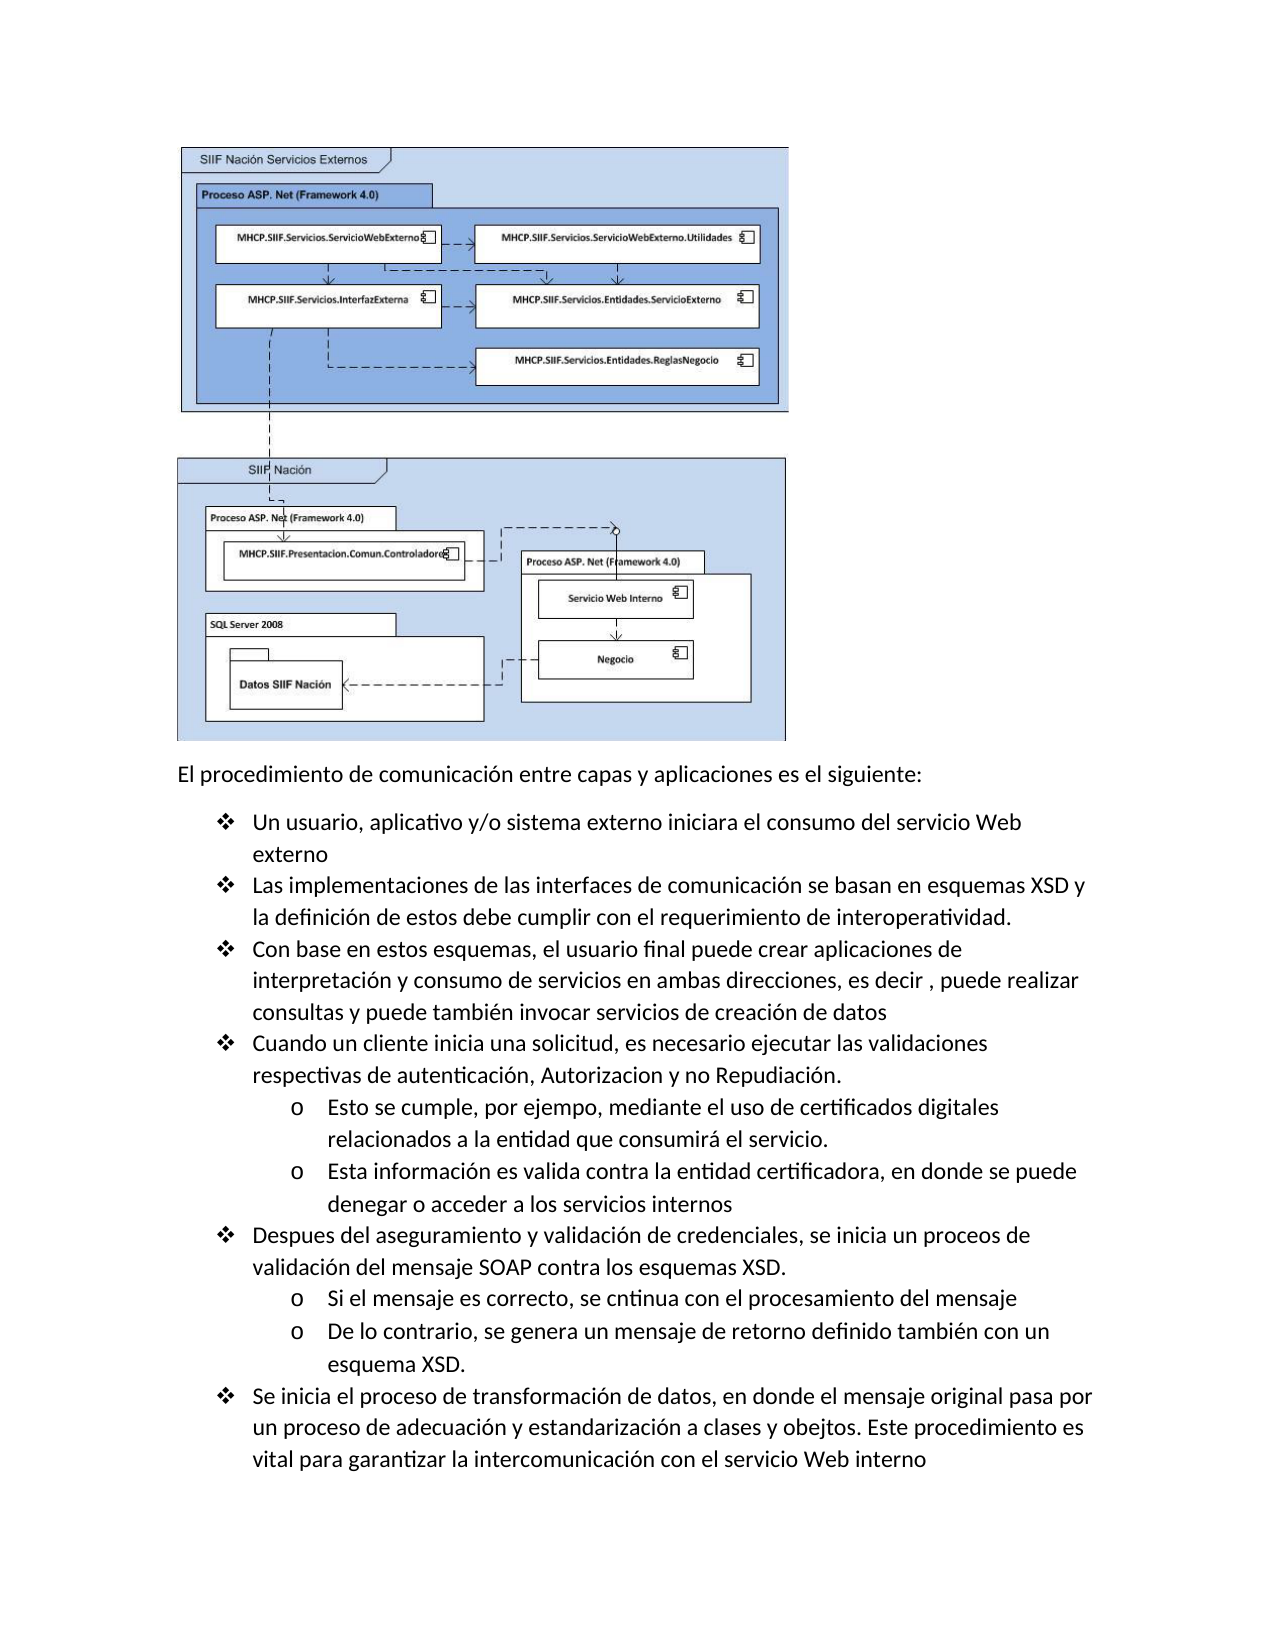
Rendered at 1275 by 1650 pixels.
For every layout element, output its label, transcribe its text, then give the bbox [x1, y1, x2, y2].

list Se inicia el proceso de transformación de datos, en donde el mensaje original pasa por un proceso de adecuación y estandarización a clases y obejtos. Este procedimiento es vital para garantizar la intercomunicación con el servicio Web interno [215, 1381, 1098, 1473]
list Despues del aseguramiento y validación de credenciales, se inicia un proceos de validación del mensaje SOAP contra los esquemas XSD. [215, 1220, 1098, 1281]
list Un usuario, aplicativo y/o sistema externo iniciara el consumo del servicio Web externo [215, 807, 1098, 868]
list Esto se cumple, por ejempo, mediante el uso de certificados digitales relacionados a la entidad que consumirá el servicio. [290, 1092, 1098, 1154]
list Con base en estos esquemas, el usuario final puede crear aplicaciones de interpretación y consumo de servicios en ambas direcciones, es decir , puede realizar consultas y puede también invocar servicios de creación de datos [215, 934, 1098, 1026]
list De lo contrario, se genera un mensaje de retorno definido también con un esquema XSD. [290, 1316, 1098, 1378]
list Las implementaciones de las interfaces de comunicación se basan en esquemas XSD y la definición de estos debe cumplir con el requerimiento de interoperatividad. [215, 871, 1098, 931]
list Esta información es valida contra la entidad certificadora, en donde se puede denegar o acceder a los servicios internos [290, 1156, 1098, 1218]
list Si el mensaje es correcto, se cntinua con el procesamiento del mensaje [290, 1283, 1098, 1314]
list Cuando un cliente inicia una solicitud, es necesario ejecutar las validaciones respectivas de autenticación, Autorizacion y no Repudiación. [215, 1028, 1098, 1089]
text El procedimiento de comunicación entre capas y aplicaciones es el siguiente: [177, 759, 1098, 788]
